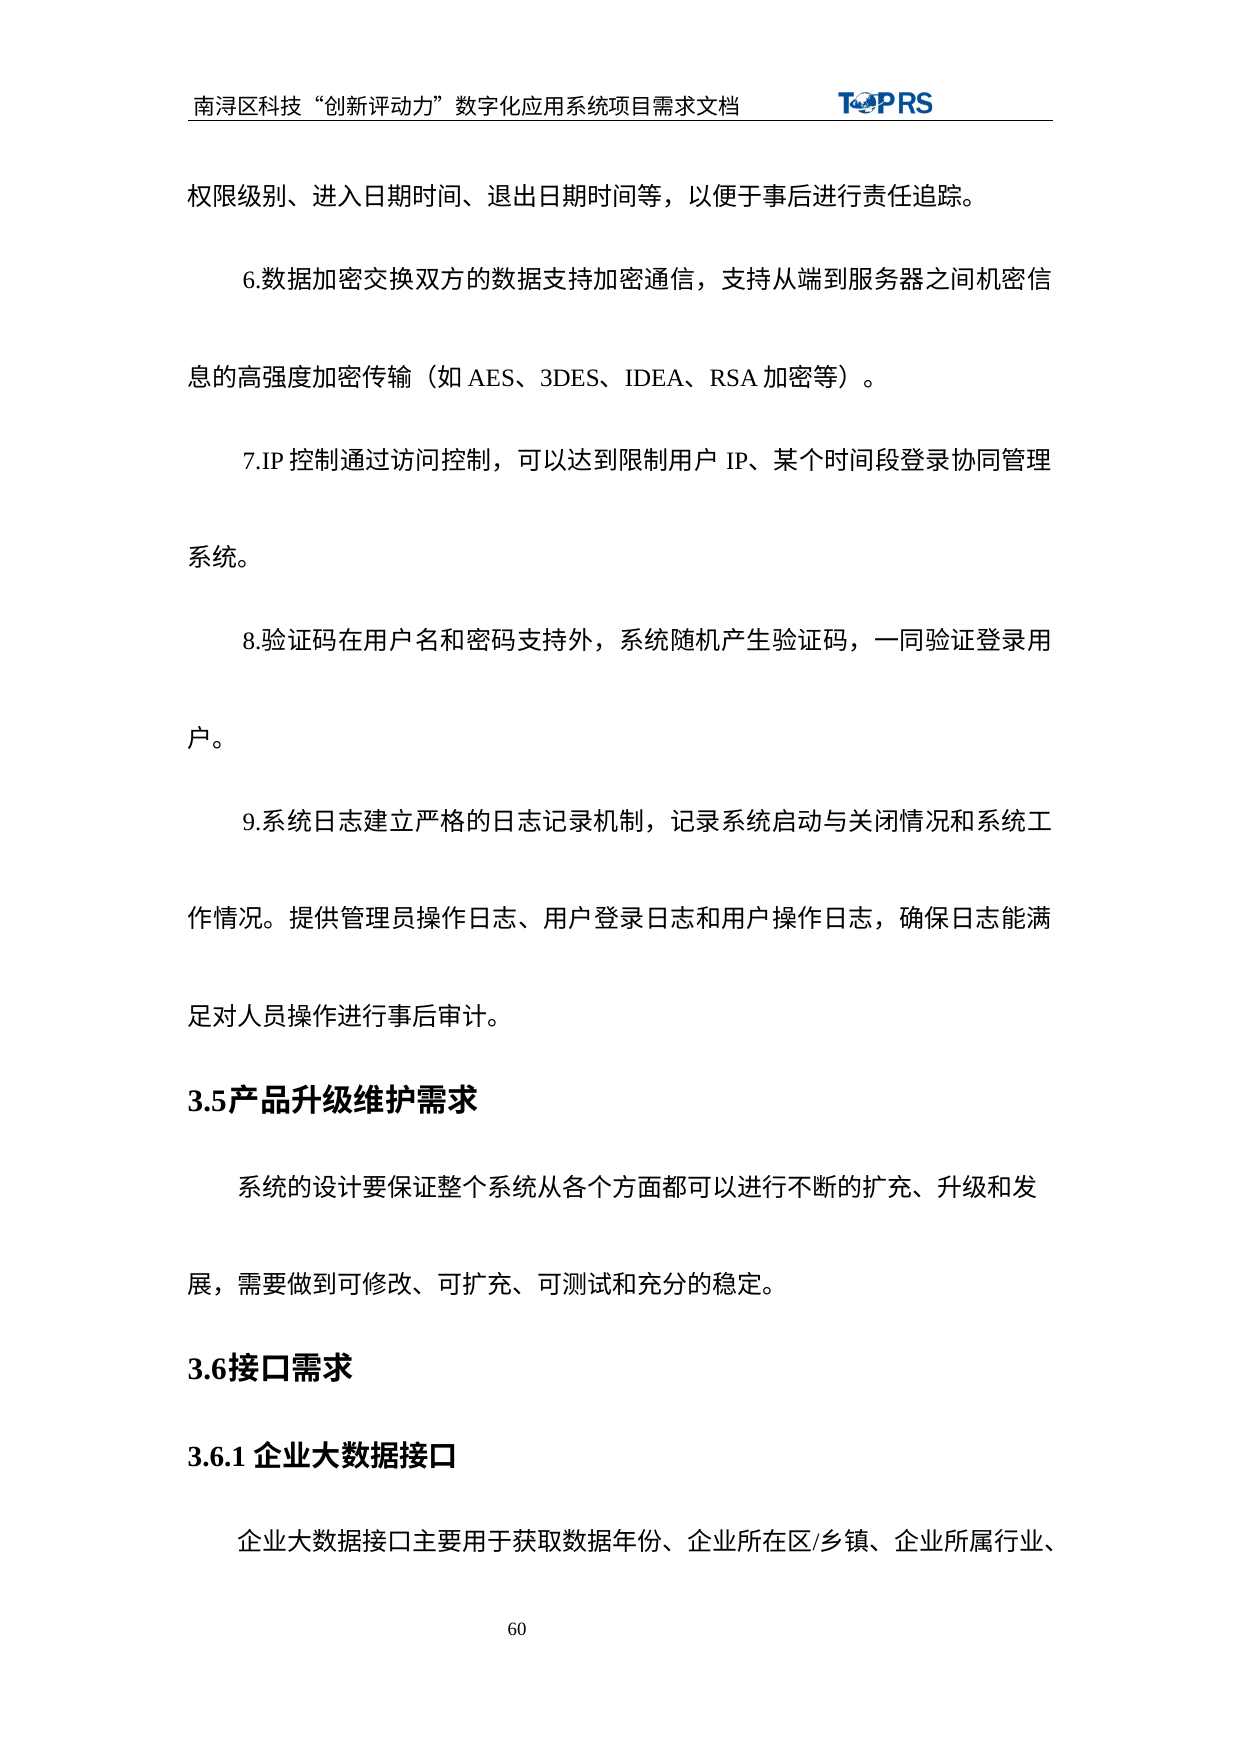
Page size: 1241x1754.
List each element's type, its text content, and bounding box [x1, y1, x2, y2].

list 验证码在用户名和密码支持外，系统随机产生验证码，一同验证登录用户。 [187, 606, 1053, 769]
picture [837, 91, 933, 114]
subtitle 产品升级维护需求 [187, 1065, 1053, 1130]
subtitle 接口需求 [187, 1333, 1053, 1398]
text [187, 1507, 1053, 1572]
list IP控制通过访问控制，可以达到限制用户IP、某个时间段登录协同管理系统。 [187, 426, 1053, 588]
list 系统日志建立严格的日志记录机制，记录系统启动与关闭情况和系统工作情况。提供管理员操作日志、用户登录日志和用户操作日志，确保日志能满足对人员操作进行事后审计。 [187, 787, 1053, 1047]
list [187, 162, 1053, 227]
subtitle 企业大数据接口 [187, 1421, 1053, 1486]
list 数据加密交换双方的数据支持加密通信，支持从端到服务器之间机密信息的高强度加密传输（如AES、3DES、IDEA、RSA加密等）。 [187, 245, 1053, 408]
text 系统的设计要保证整个系统从各个方面都可以进行不断的扩充、升级和发展，需要做到可修改、可扩充、可测试和充分的稳定。 [187, 1153, 1053, 1315]
